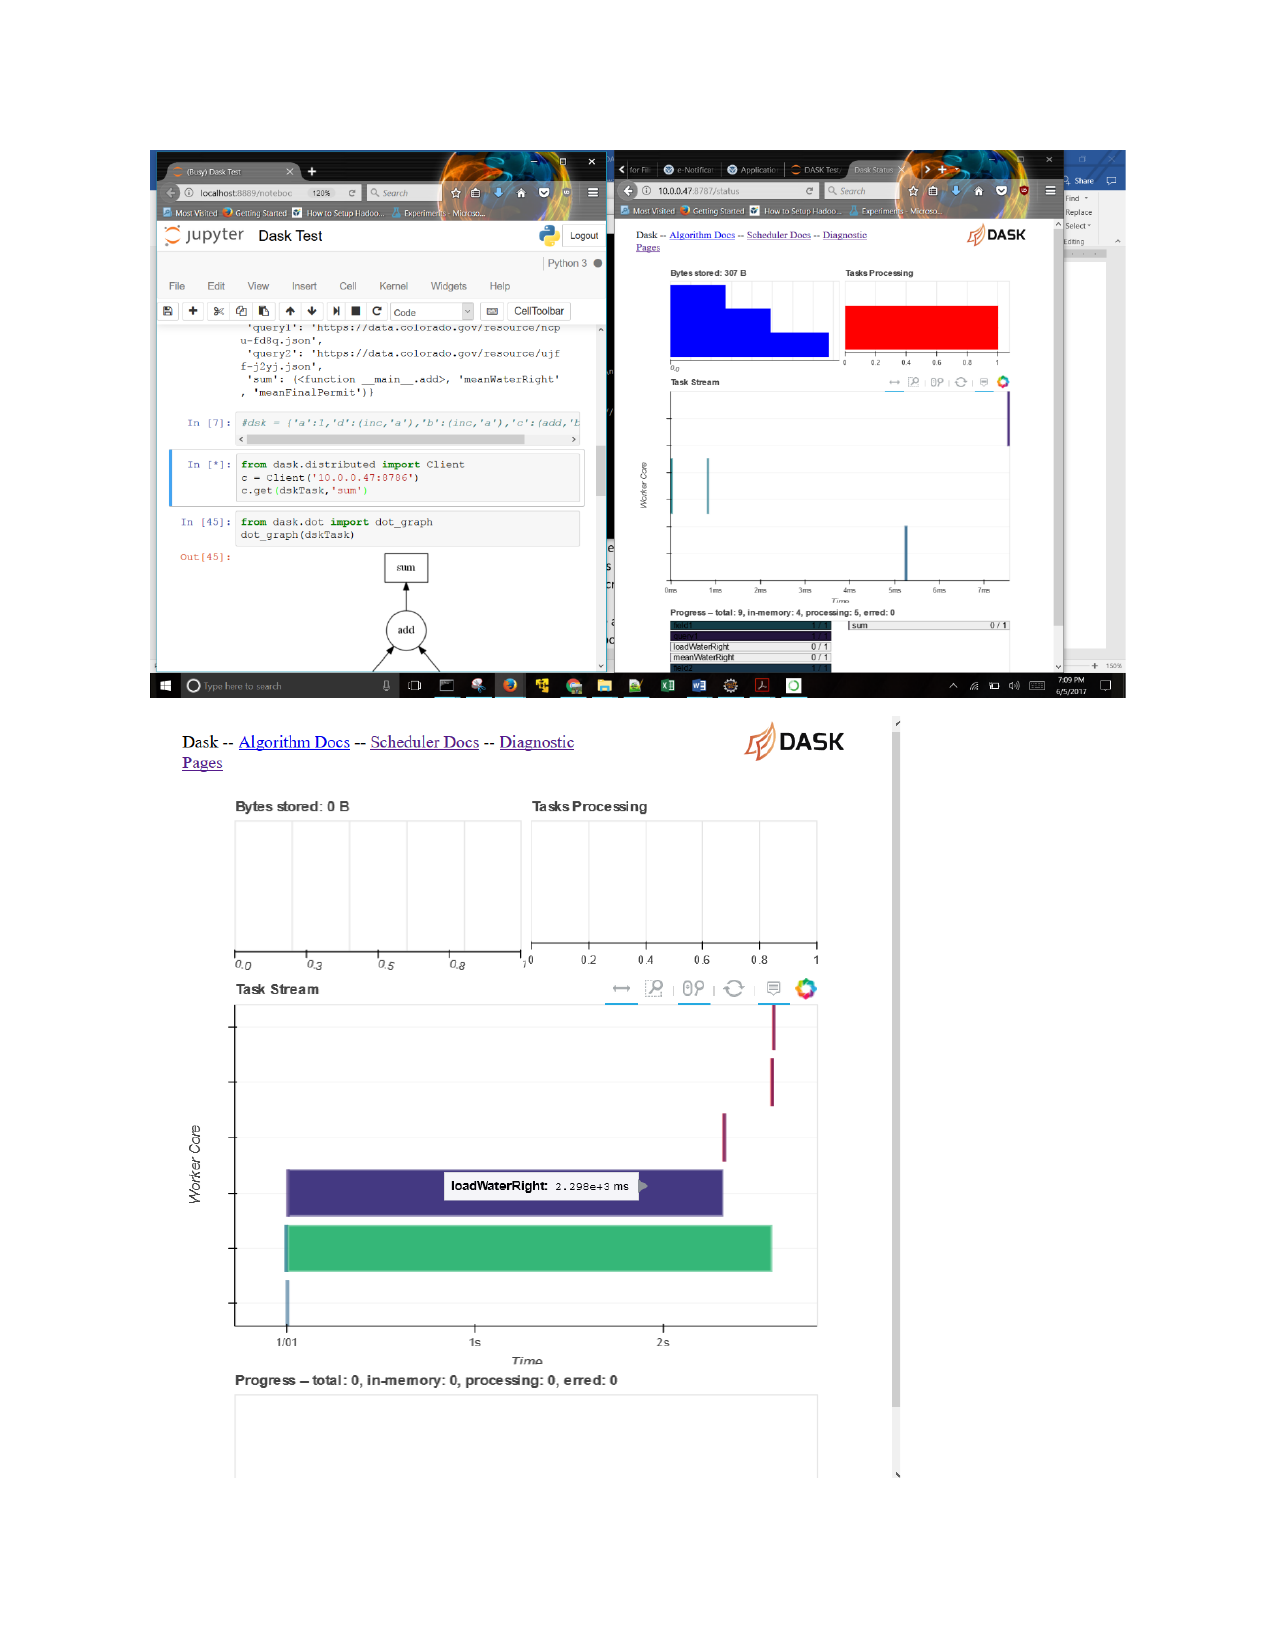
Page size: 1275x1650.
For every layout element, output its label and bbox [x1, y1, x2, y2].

picture [150, 150, 1126, 698]
picture [150, 716, 901, 1478]
